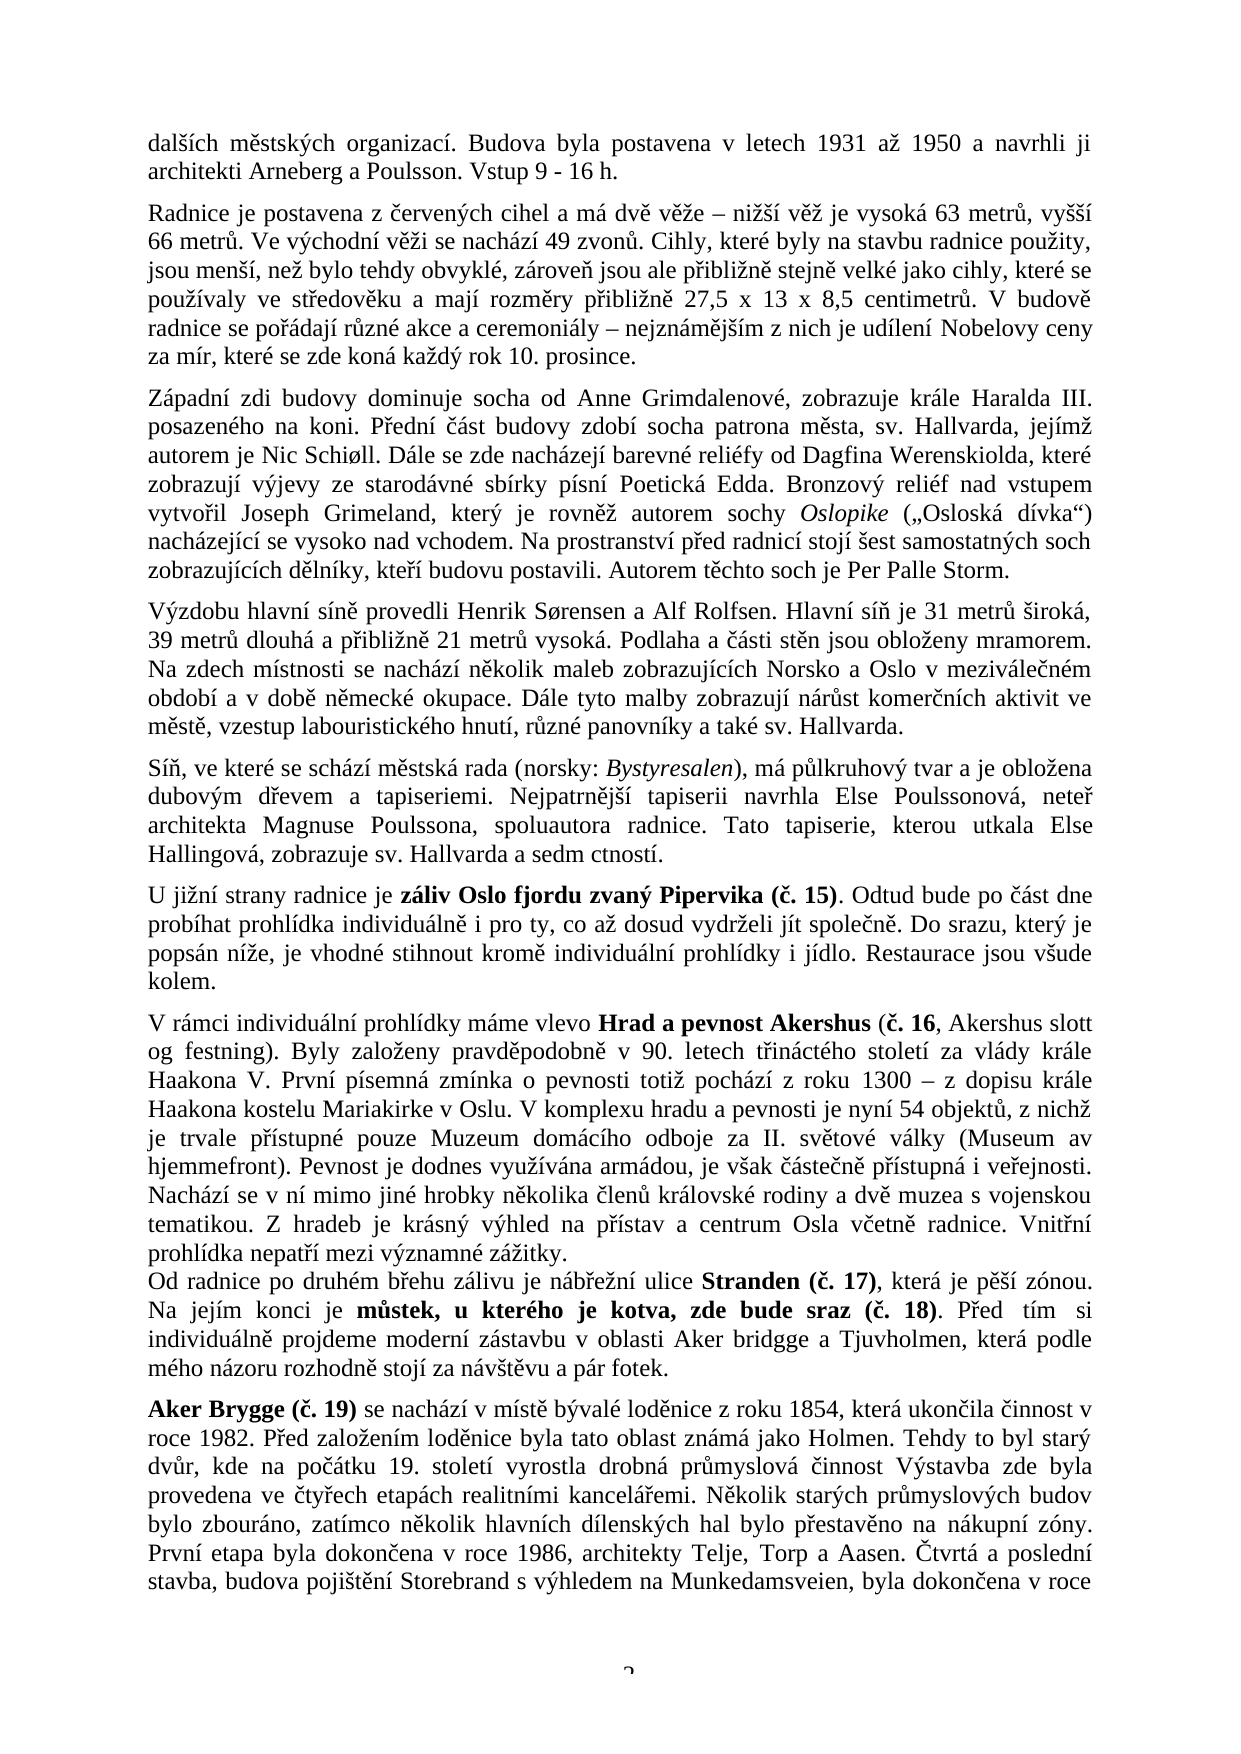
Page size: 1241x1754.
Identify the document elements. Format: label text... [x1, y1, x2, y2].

text Výzdobu hlavní síně provedli Henrik Sørensen a Alf Rolfsen. Hlavní síň je 31 metrů široká, 39 metrů dlouhá a přibližně 21 metrů vysoká. Podlaha a části stěn jsou obloženy mramorem. Na zdech místnosti se nachází několik maleb zobrazujících Norsko a Oslo v meziválečném období a v době německé okupace. Dále tyto malby zobrazují nárůst komerčních aktivit ve městě, vzestup labouristického hnutí, různé panovníky a také sv. Hallvarda. [148, 596, 1093, 740]
text Západní zdi budovy dominuje socha od Anne Grimdalenové, zobrazuje krále Haralda III. posazeného na koni. Přední část budovy zdobí socha patrona města, sv. Hallvarda, jejímž autorem je Nic Schiøll. Dále se zde nacházejí barevné reliéfy od Dagfina Werenskiolda, které zobrazují výjevy ze starodávné sbírky písní Poetická Edda. Bronzový reliéf nad vstupem vytvořil Joseph Grimeland, který je rovněž autorem sochy Oslopike („Osloská dívka“) nacházející se vysoko nad vchodem. Na prostranství před radnicí stojí šest samostatných soch zobrazujících dělníky, kteří budovu postavili. Autorem těchto soch je Per Palle Storm. [148, 383, 1093, 584]
text U jižní strany radnice je záliv Oslo fjordu zvaný Pipervika (č. 15). Odtud bude po část dne probíhat prohlídka individuálně i pro ty, co až dosud vydrželi jít společně. Do srazu, který je popsán níže, je vhodné stihnout kromě individuální prohlídky i jídlo. Restaurace jsou všude kolem. [148, 880, 1093, 995]
text V rámci individuální prohlídky máme vlevo Hrad a pevnost Akershus (č. 16, Akershus slott og festning). Byly založeny pravděpodobně v 90. letech třináctého století za vlády krále Haakona V. První písemná zmínka o pevnosti totiž pochází z roku 1300 – z dopisu krále Haakona kostelu Mariakirke v Oslu. V komplexu hradu a pevnosti je nyní 54 objektů, z nichž je trvale přístupné pouze Muzeum domácího odboje za II. světové války (Museum av hjemmefront). Pevnost je dodnes využívána armádou, je však částečně přístupná i veřejnosti. Nachází se v ní mimo jiné hrobky několika členů královské rodiny a dvě muzea s vojenskou tematikou. Z hradeb je krásný výhled na přístav a centrum Osla včetně radnice. Vnitřní prohlídka nepatří mezi významné zážitky. [148, 1008, 1093, 1266]
text dalších městských organizací. Budova byla postavena v letech 1931 až 1950 a navrhli ji architekti Arneberg a Poulsson. Vstup 9 - 16 h. [148, 128, 1092, 185]
text Síň, ve které se schází městská rada (norsky: Bystyresalen), má půlkruhový tvar a je obložena dubovým dřevem a tapiseriemi. Nejpatrnější tapiserii navrhla Else Poulssonová, neteř architekta Magnuse Poulssona, spoluautora radnice. Tato tapiserie, kterou utkala Else Hallingová, zobrazuje sv. Hallvarda a sedm ctností. [148, 753, 1093, 868]
text Radnice je postavena z červených cihel a má dvě věže – nižší věž je vysoká 63 metrů, vyšší 66 metrů. Ve východní věži se nachází 49 zvonů. Cihly, které byly na stavbu radnice použity, jsou menší, než bylo tehdy obvyklé, zároveň jsou ale přibližně stejně velké jako cihly, které se používaly ve středověku a mají rozměry přibližně 27,5 x 13 x 8,5 centimetrů. V budově radnice se pořádají různé akce a ceremoniály – nejznámějším z nich je udílení Nobelovy ceny za mír, které se zde koná každý rok 10. prosince. [148, 198, 1093, 370]
text Aker Brygge (č. 19) se nachází v místě bývalé loděnice z roku 1854, která ukončila činnost v roce 1982. Před založením loděnice byla tato oblast známá jako Holmen. Tehdy to byl starý dvůr, kde na počátku 19. století vyrostla drobná průmyslová činnost Výstavba zde byla provedena ve čtyřech etapách realitními kancelářemi. Několik starých průmyslových budov bylo zbouráno, zatímco několik hlavních dílenských hal bylo přestavěno na nákupní zóny. První etapa byla dokončena v roce 1986, architekty Telje, Torp a Aasen. Čtvrtá a poslední stavba, budova pojištění Storebrand s výhledem na Munkedamsveien, byla dokončena v roce [148, 1394, 1093, 1595]
text Od radnice po druhém břehu zálivu je nábřežní ulice Stranden (č. 17), která je pěší zónou. Na jejím konci je můstek, u kterého je kotva, zde bude sraz (č. 18). Před tím si individuálně projdeme moderní zástavbu v oblasti Aker bridgge a Tjuvholmen, která podle mého názoru rozhodně stojí za návštěvu a pár fotek. [148, 1266, 1093, 1381]
